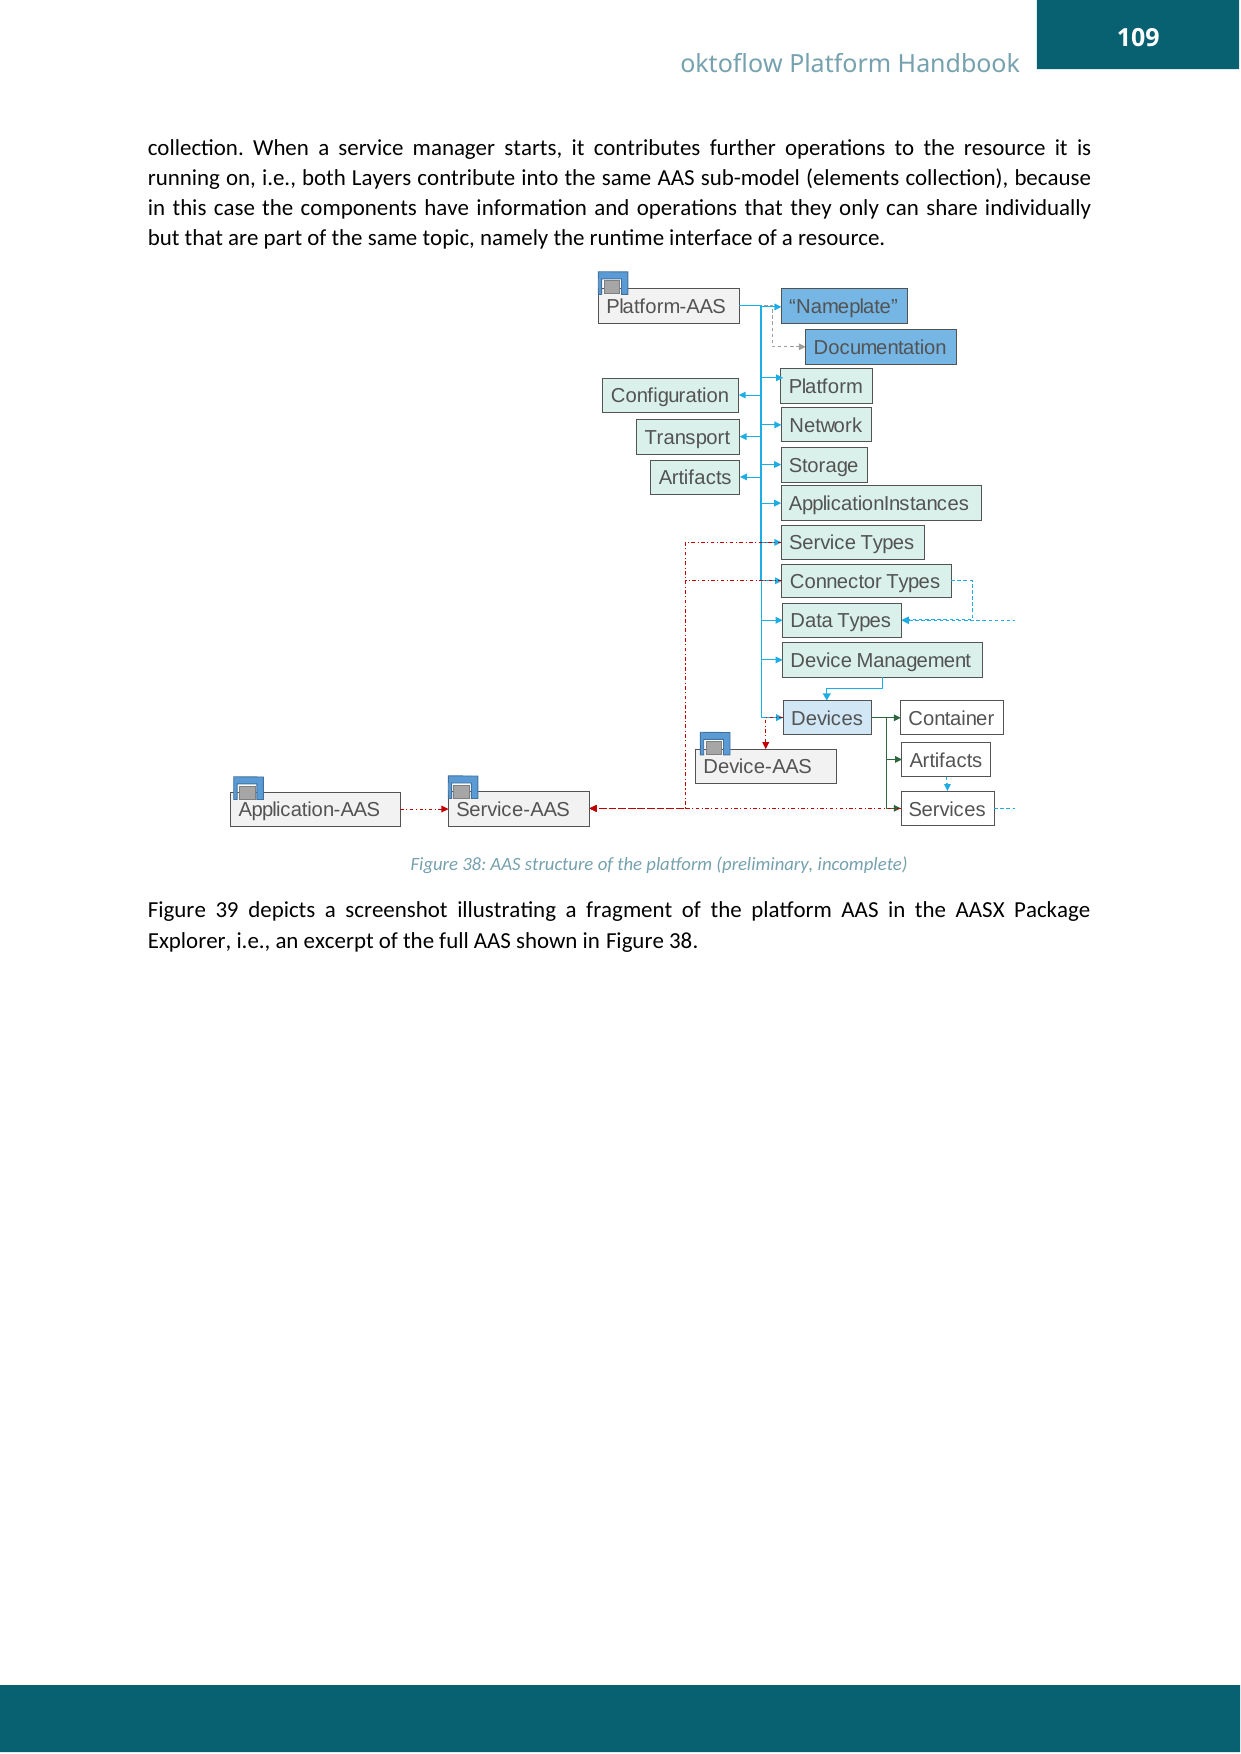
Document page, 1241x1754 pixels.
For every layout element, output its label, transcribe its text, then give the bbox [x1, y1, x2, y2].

text Figure 39 depicts a screenshot illustrating a fragment of the platform AAS in the AASX Package Explorer, i.e., an excerpt of the full AAS shown in Figure 38. [148, 896, 1093, 954]
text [148, 133, 1093, 252]
text Figure 38: AAS structure of the platform (preliminary, incomplete) [227, 852, 1093, 875]
